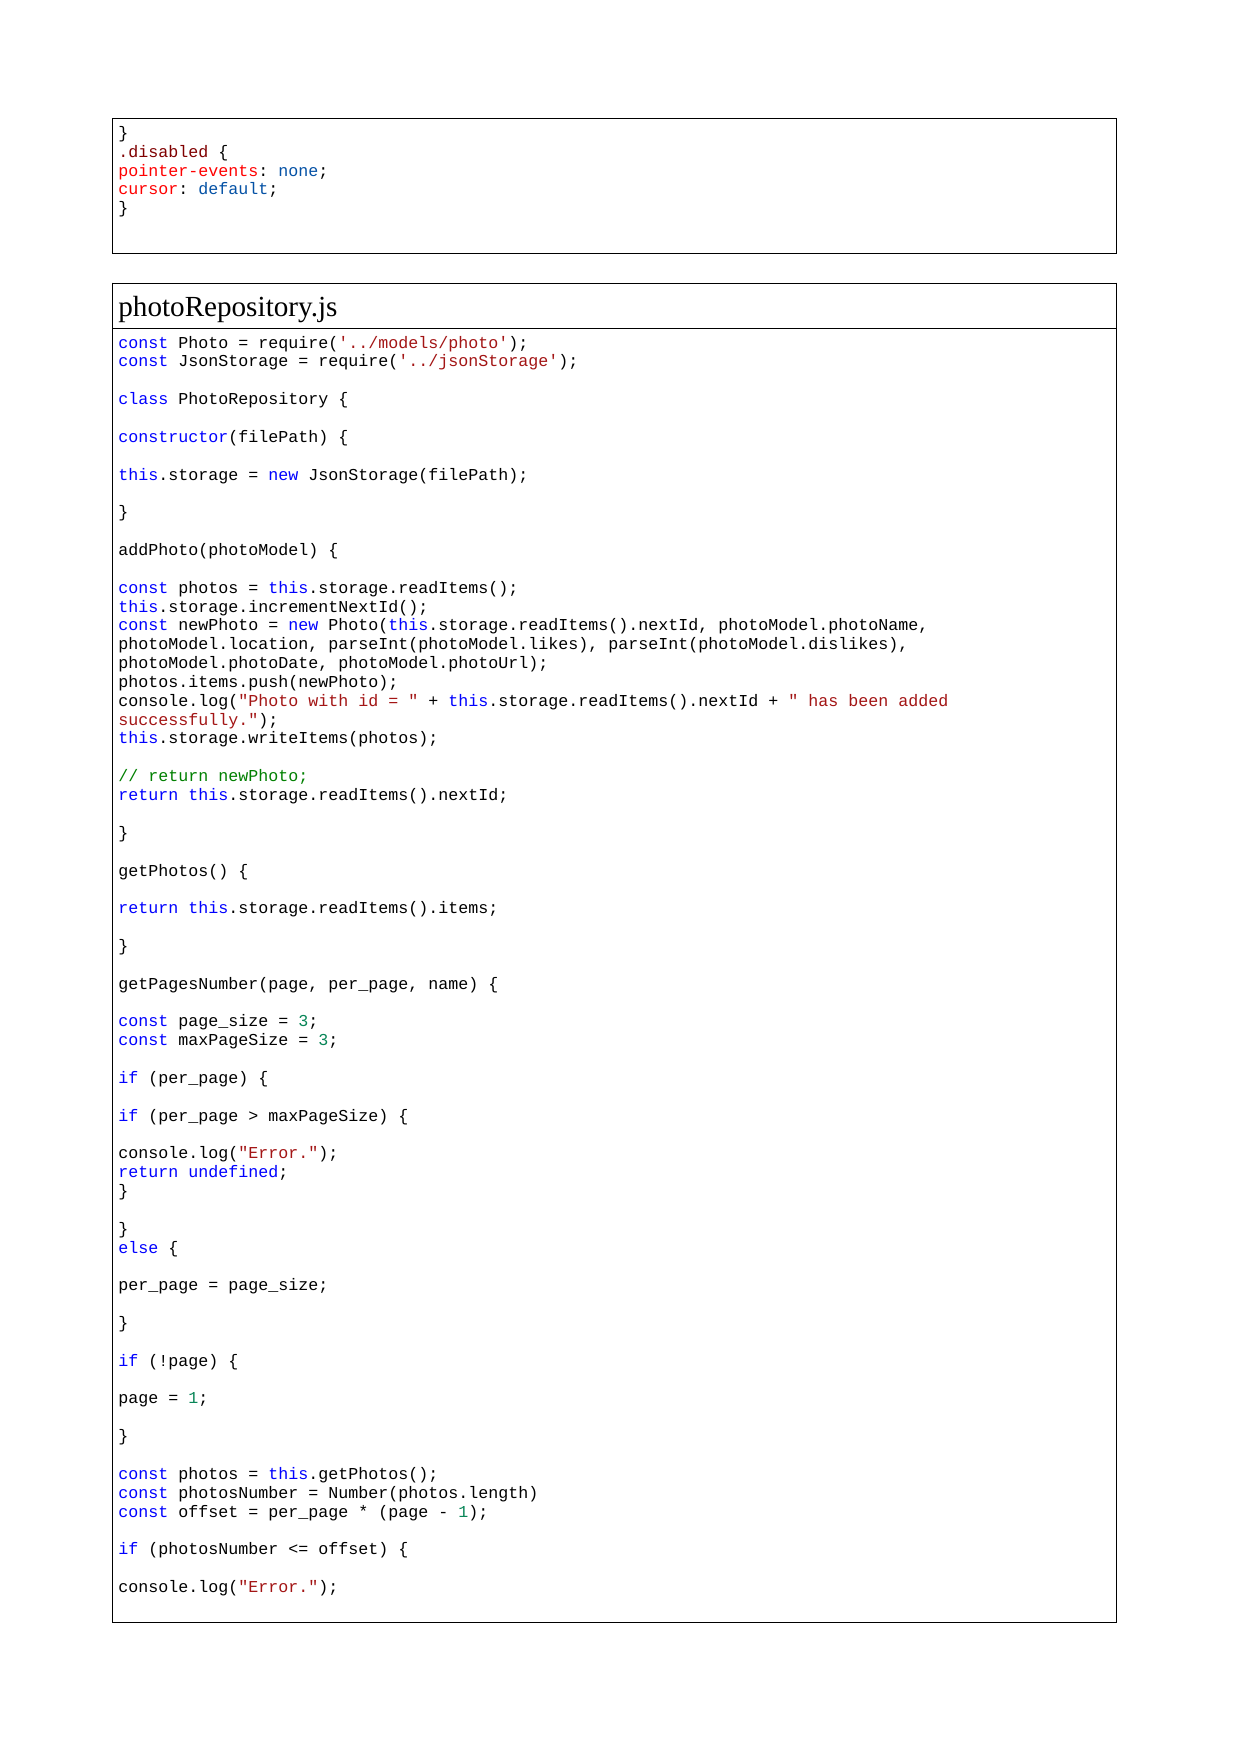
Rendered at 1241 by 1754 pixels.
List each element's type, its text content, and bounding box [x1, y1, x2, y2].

table_header photoRepository.js [113, 284, 1116, 328]
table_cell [113, 119, 1116, 253]
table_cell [113, 329, 1116, 1622]
